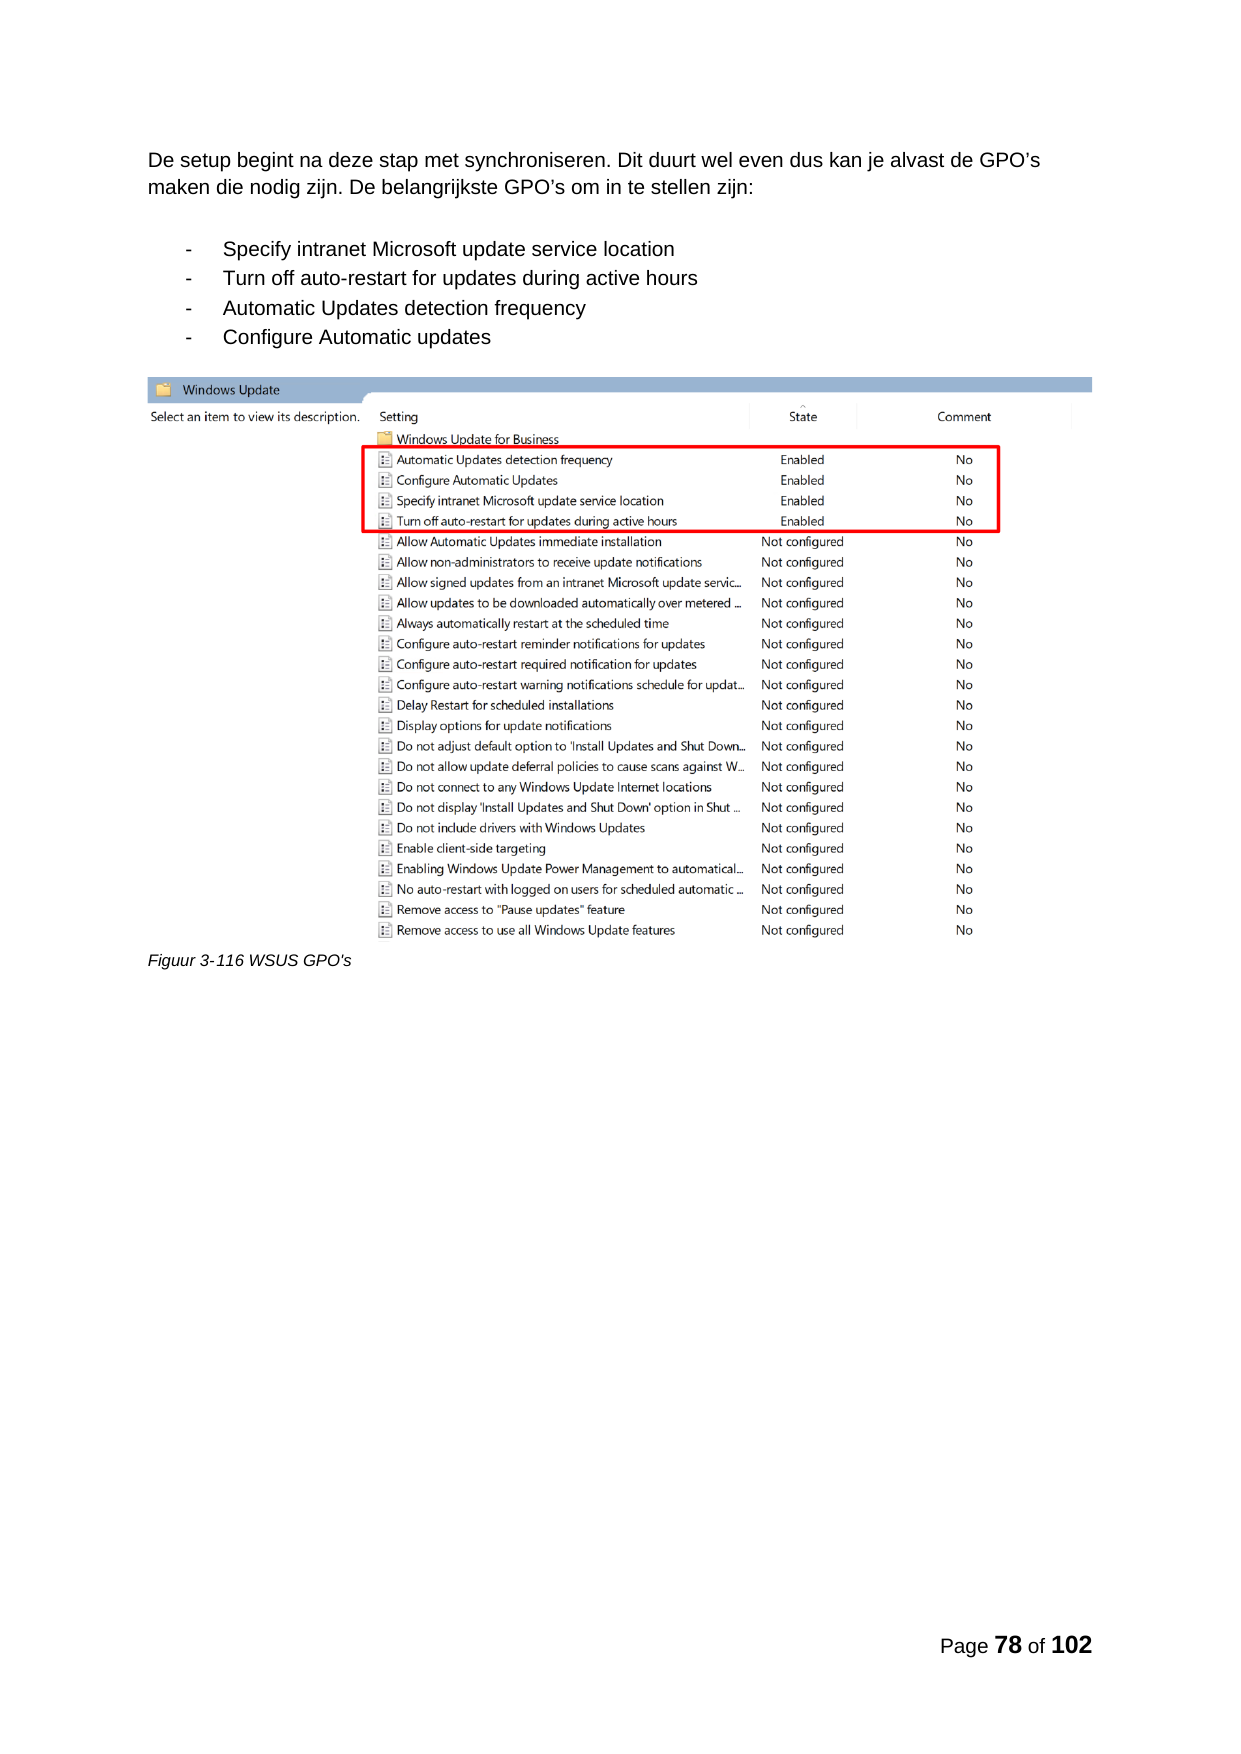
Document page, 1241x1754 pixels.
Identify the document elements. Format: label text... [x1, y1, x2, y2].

picture [147, 377, 1093, 942]
text De setup begint na deze stap met synchroniseren. Dit duurt wel even dus kan je alvast de GPO’s maken die nodig zijn. De belangrijkste GPO’s om in te stellen zijn: [148, 148, 1092, 199]
list Turn off auto-restart for updates during active hours [185, 261, 1092, 290]
list Configure Automatic updates [185, 319, 1092, 348]
list Automatic Updates detection frequency [185, 290, 1092, 319]
list Specify intranet Microsoft update service location [185, 232, 1092, 261]
